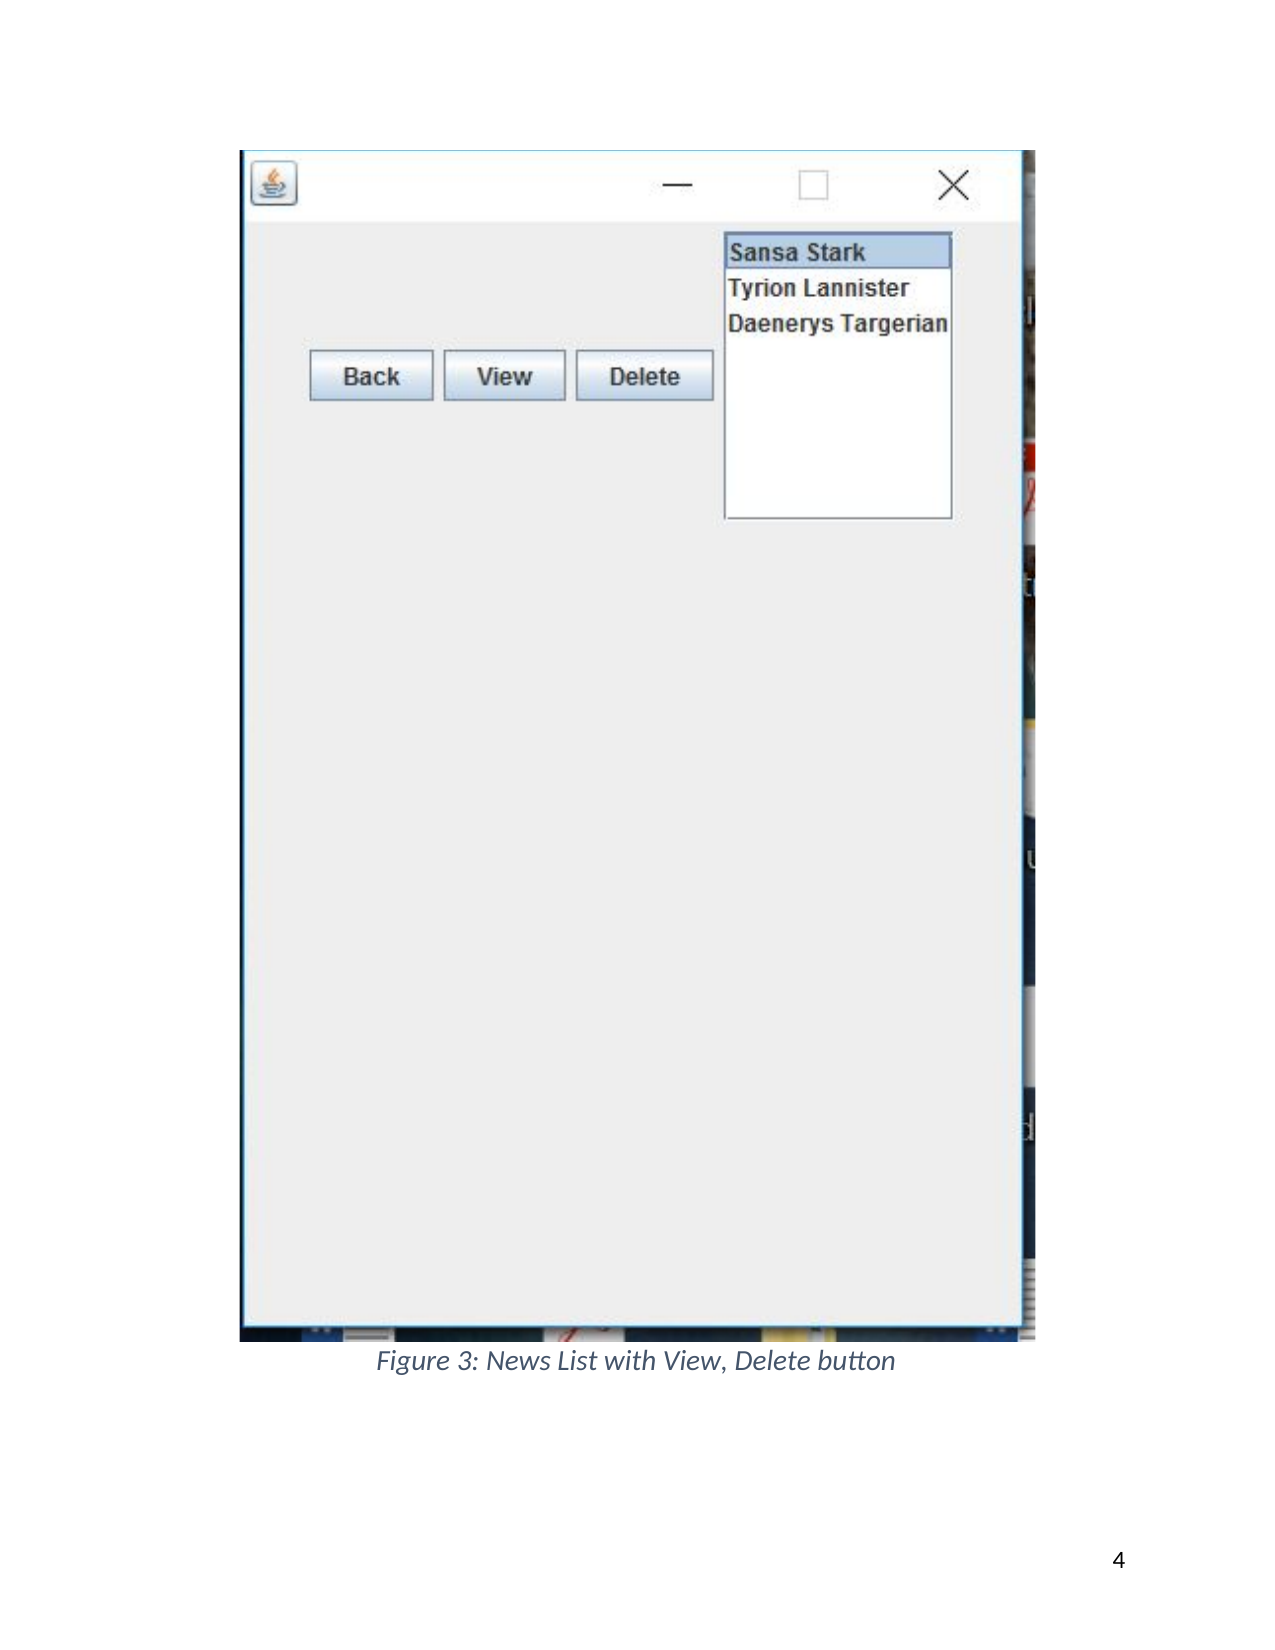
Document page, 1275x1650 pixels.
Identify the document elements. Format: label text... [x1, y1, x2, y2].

text Figure 3: News List with View, Delete button [150, 1342, 1125, 1377]
picture [239, 150, 1036, 1342]
